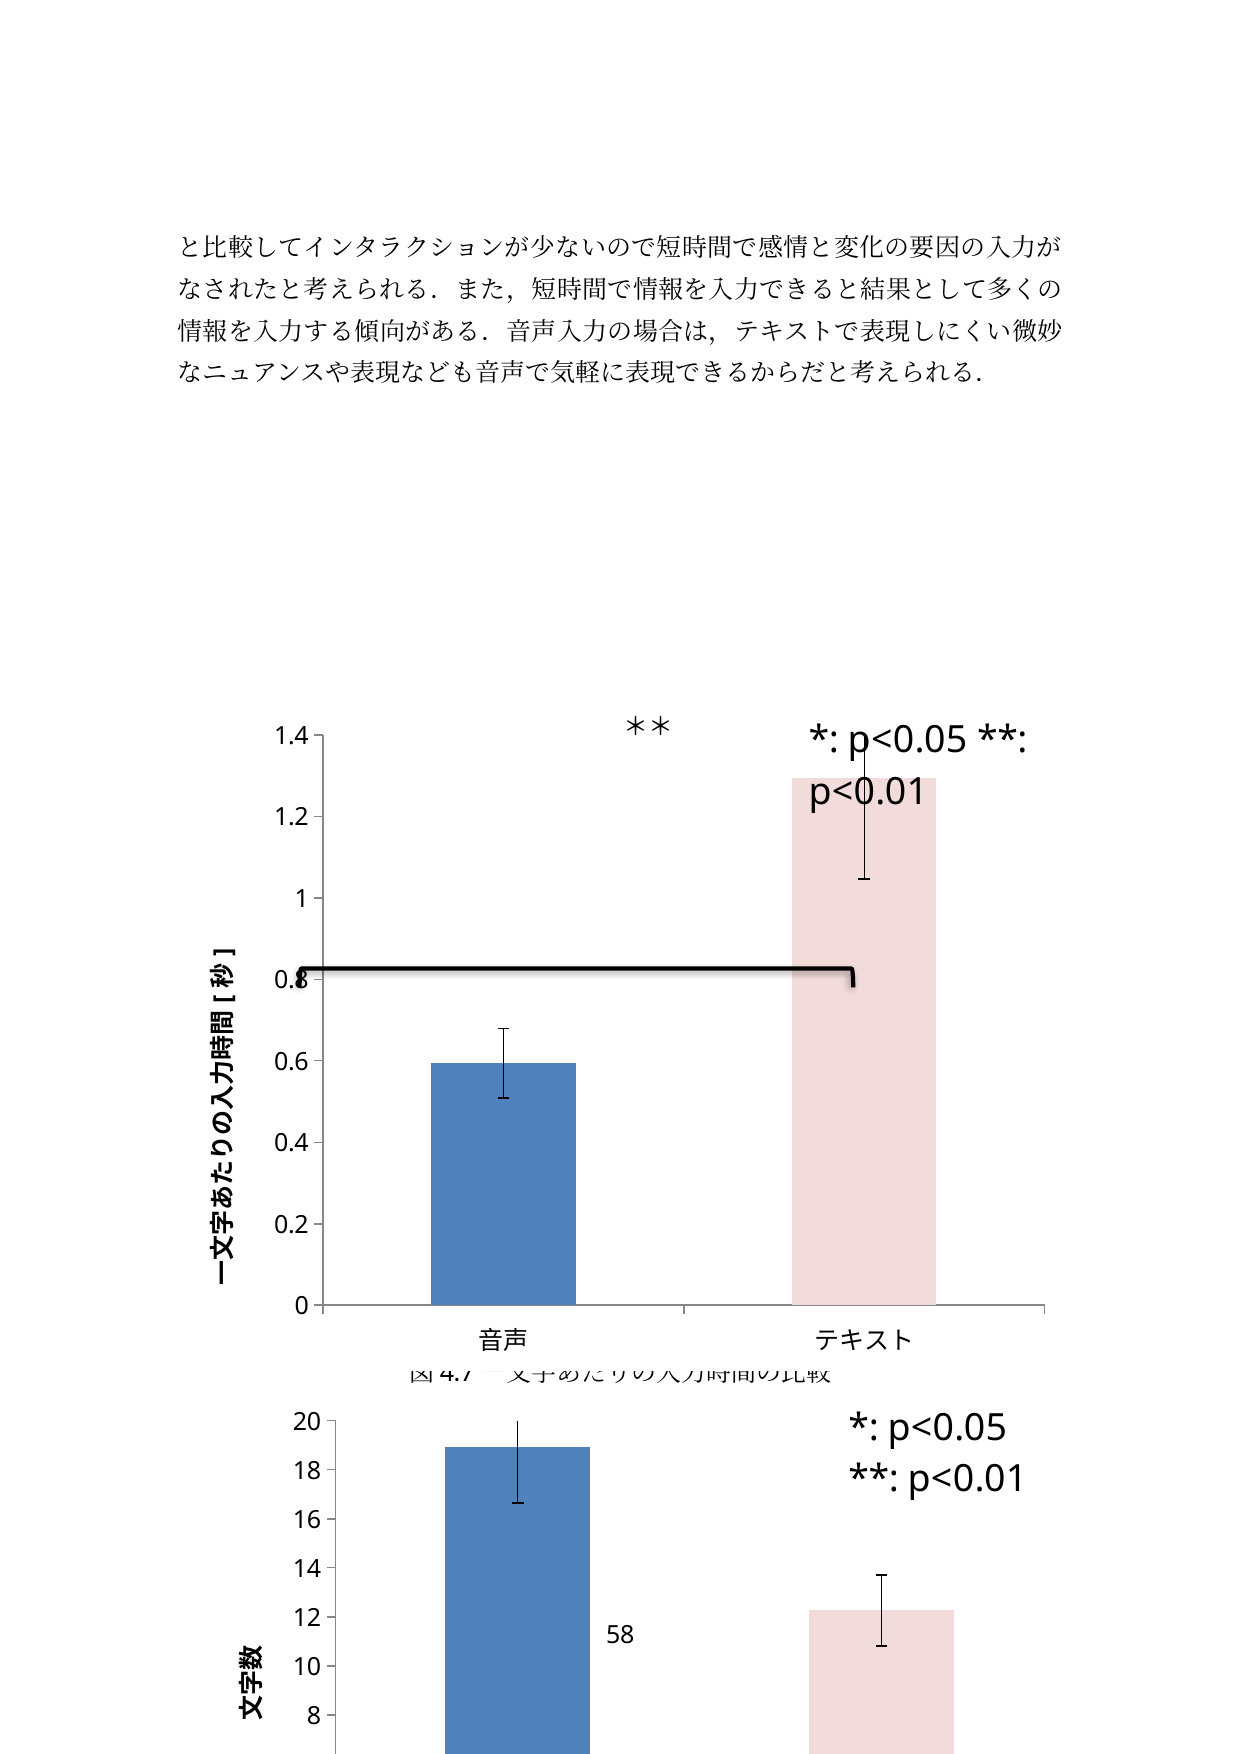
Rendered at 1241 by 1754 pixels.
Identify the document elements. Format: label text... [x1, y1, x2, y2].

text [177, 225, 1063, 392]
text 図4.7 一文字あたりの入力時間の比較 [177, 1371, 1063, 1392]
